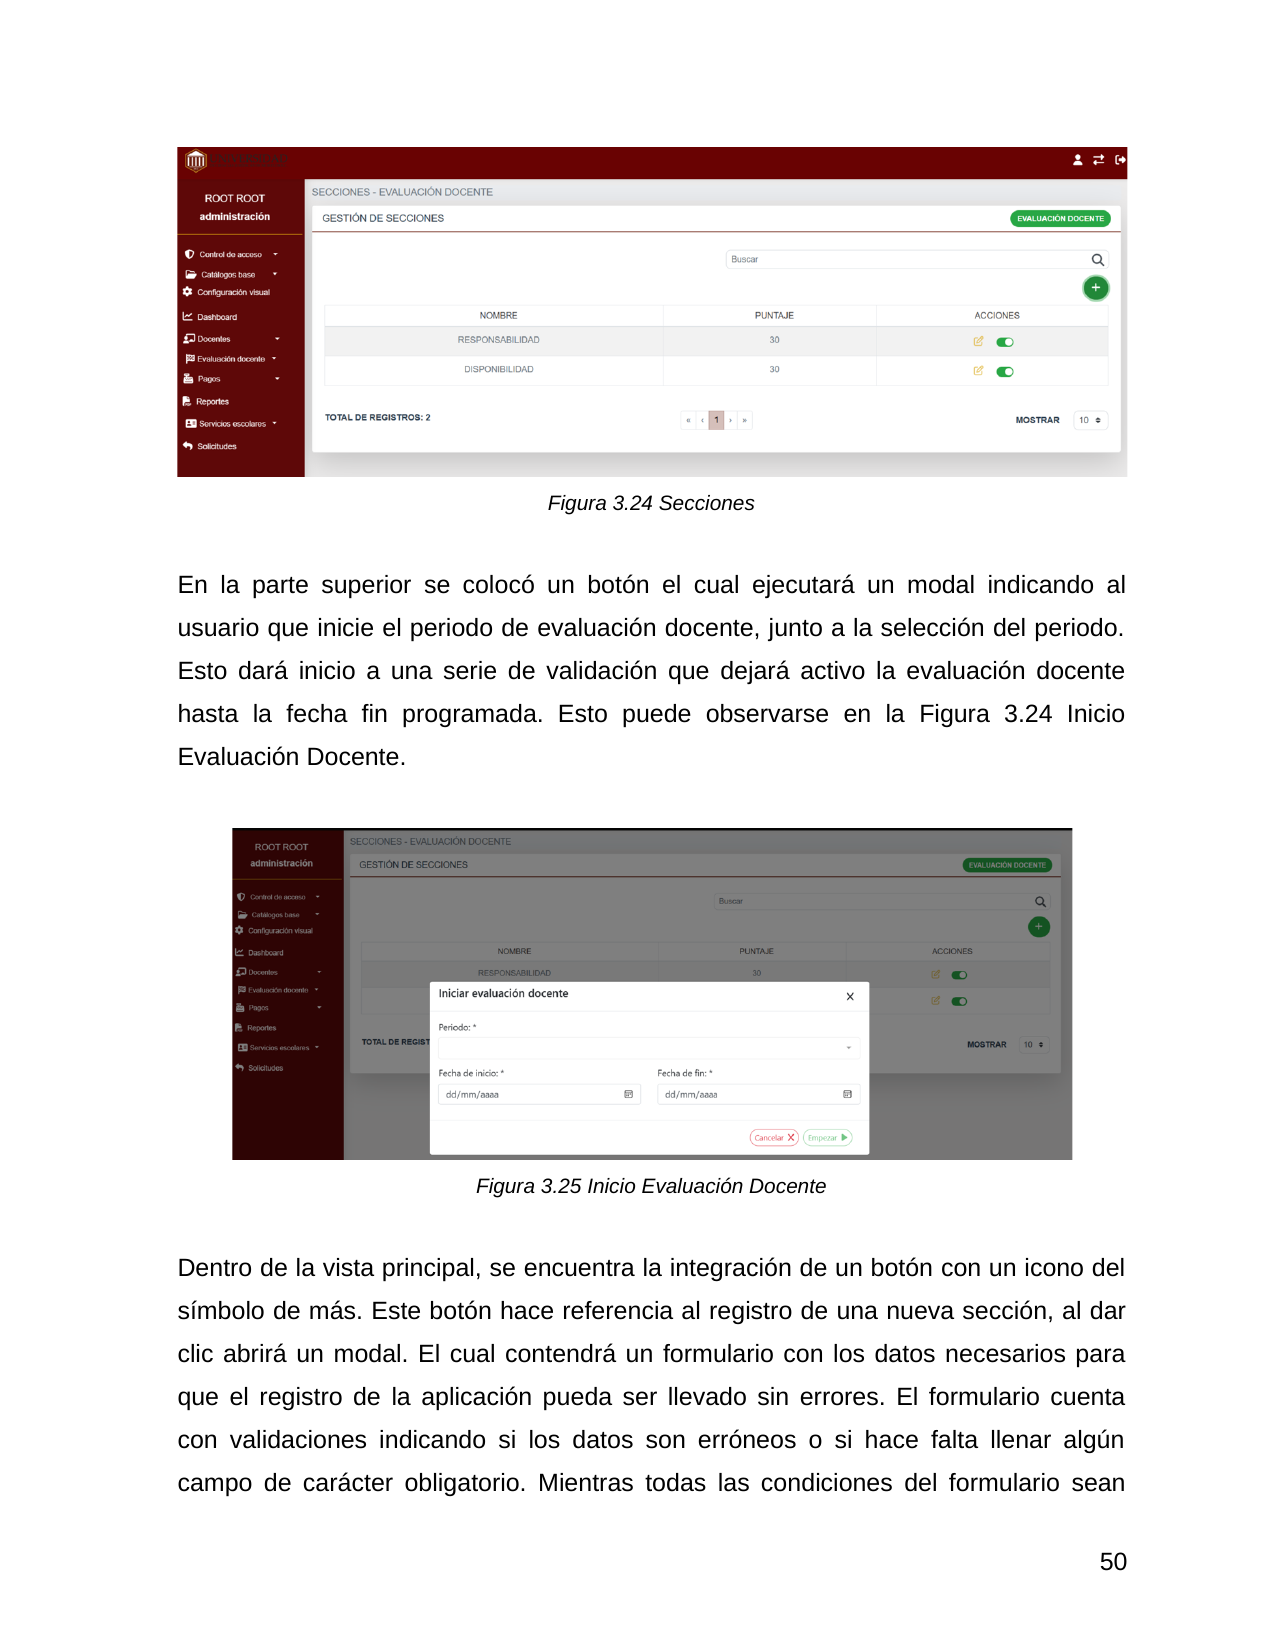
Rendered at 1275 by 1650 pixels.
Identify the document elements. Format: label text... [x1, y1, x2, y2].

picture [177, 147, 1128, 477]
text En la parte superior se colocó un botón el cual ejecutará un modal indicando al usuario que inicie el periodo de evaluación docente, junto a la selección del periodo. Esto dará inicio a una serie de validación que dejará activo la evaluación docente hasta la fecha fin programada. Esto puede observarse en la Figura 3.24 Inicio Evaluación Docente. [177, 570, 1127, 771]
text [177, 1253, 1127, 1497]
picture [232, 828, 1073, 1160]
